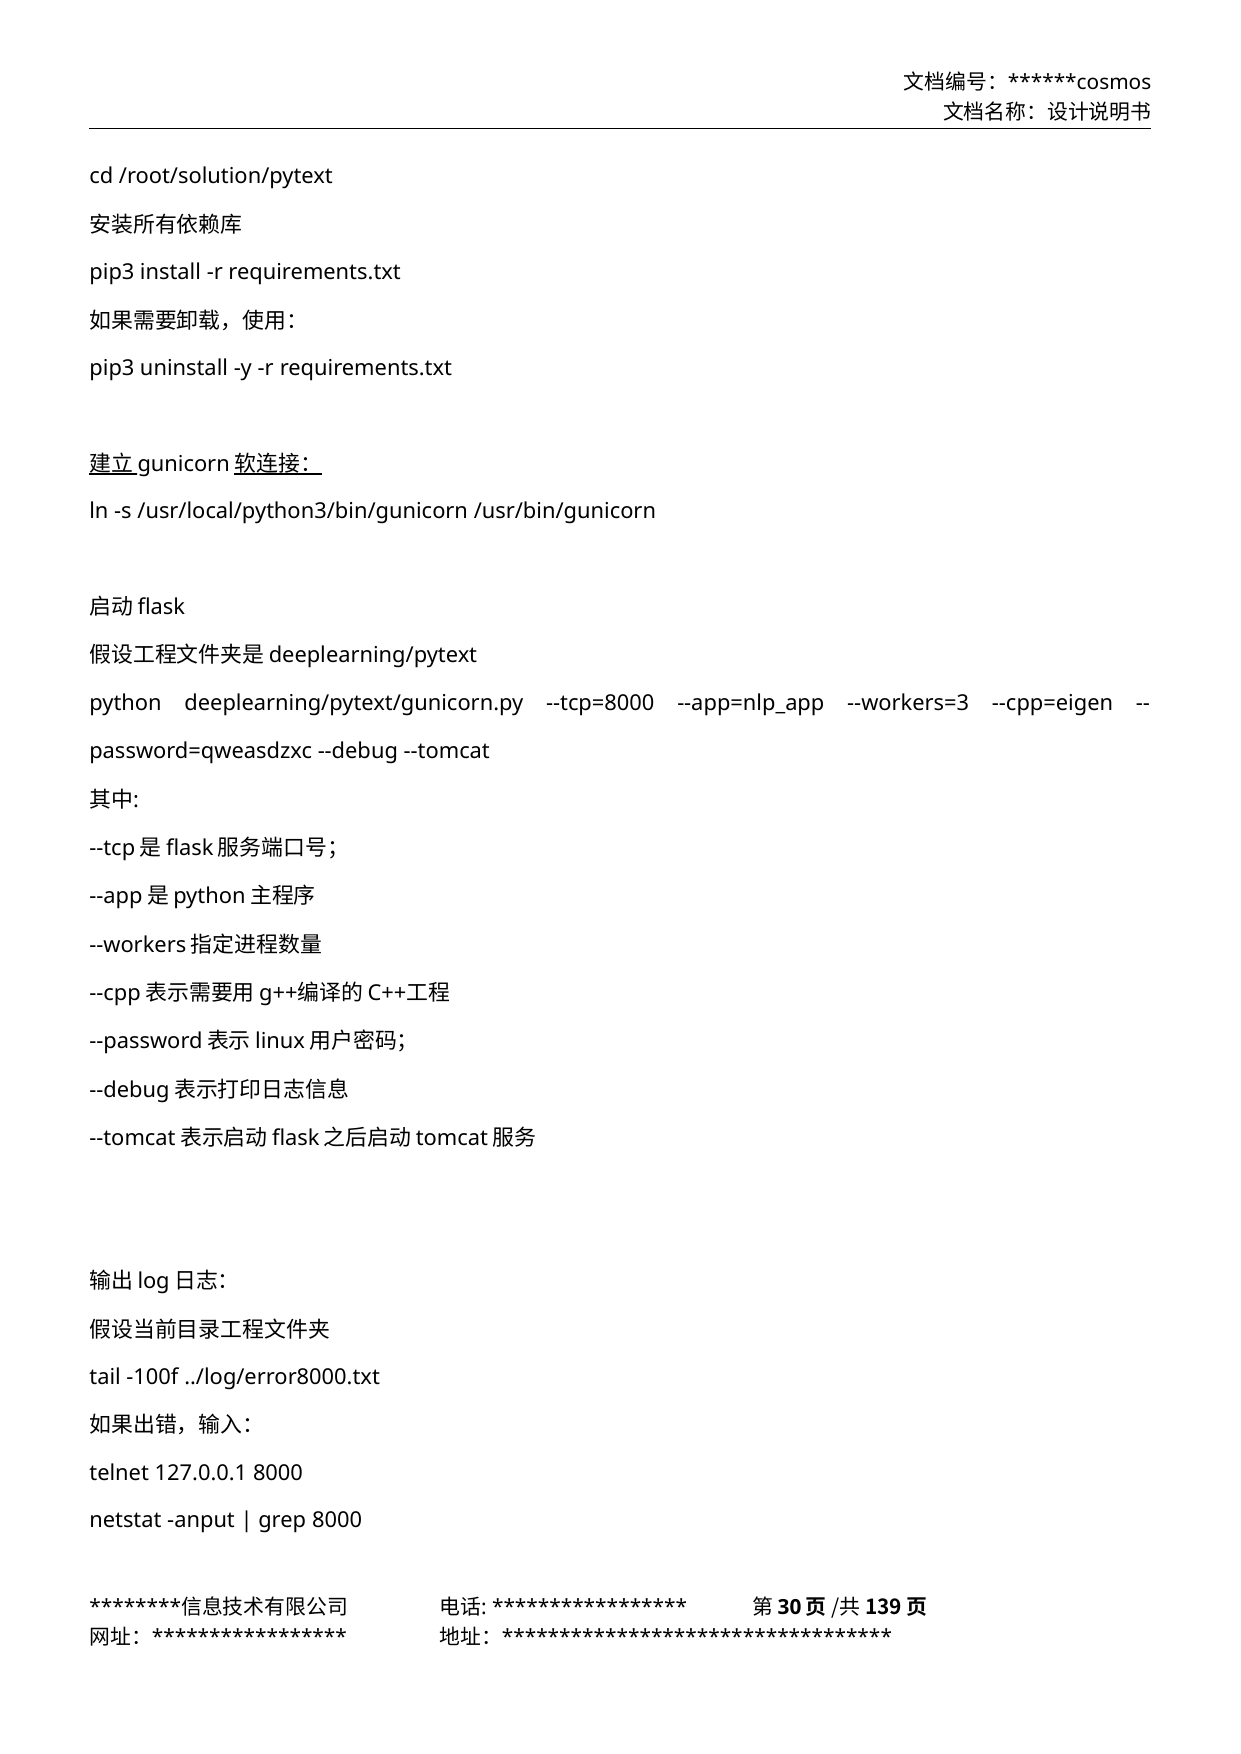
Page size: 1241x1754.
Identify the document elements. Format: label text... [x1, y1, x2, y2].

text netstat -anput | grep 8000 [89, 1503, 1151, 1535]
text 假设当前目录工程文件夹 [89, 1311, 1151, 1344]
text python deeplearning/pytext/gunicorn.py --tcp=8000 --app=nlp_app --workers=3 --cpp=eigen --password=qweasdzxc --debug --tomcat [89, 685, 1151, 766]
text --app是python主程序 [89, 878, 1151, 911]
text --tomcat表示启动flask之后启动tomcat服务 [89, 1120, 1151, 1152]
text --debug表示打印日志信息 [89, 1071, 1151, 1104]
text --cpp表示需要用g++编译的C++工程 [89, 975, 1151, 1007]
text 如果需要卸载，使用： [89, 302, 1151, 335]
text 其中: [89, 781, 1151, 814]
text --password表示linux用户密码； [89, 1023, 1151, 1056]
text ln -s /usr/local/python3/bin/gunicorn /usr/bin/gunicorn [89, 494, 1151, 526]
text cd /root/solution/pytext [89, 159, 1151, 192]
text 建立gunicorn软连接： [89, 445, 1151, 478]
text pip3 install -r requirements.txt [89, 255, 1151, 287]
text --tcp是flask服务端口号； [89, 830, 1151, 862]
text telnet 127.0.0.1 8000 [89, 1455, 1151, 1488]
text --workers指定进程数量 [89, 926, 1151, 959]
text 启动flask [89, 588, 1151, 621]
text 假设工程文件夹是deeplearning/pytext [89, 637, 1151, 669]
text pip3 uninstall -y -r requirements.txt [89, 351, 1151, 383]
text 输出log日志： [89, 1263, 1151, 1295]
text 如果出错，输入： [89, 1407, 1151, 1439]
text tail -100f ../log/error8000.txt [89, 1359, 1151, 1392]
text 安装所有依赖库 [89, 207, 1151, 239]
